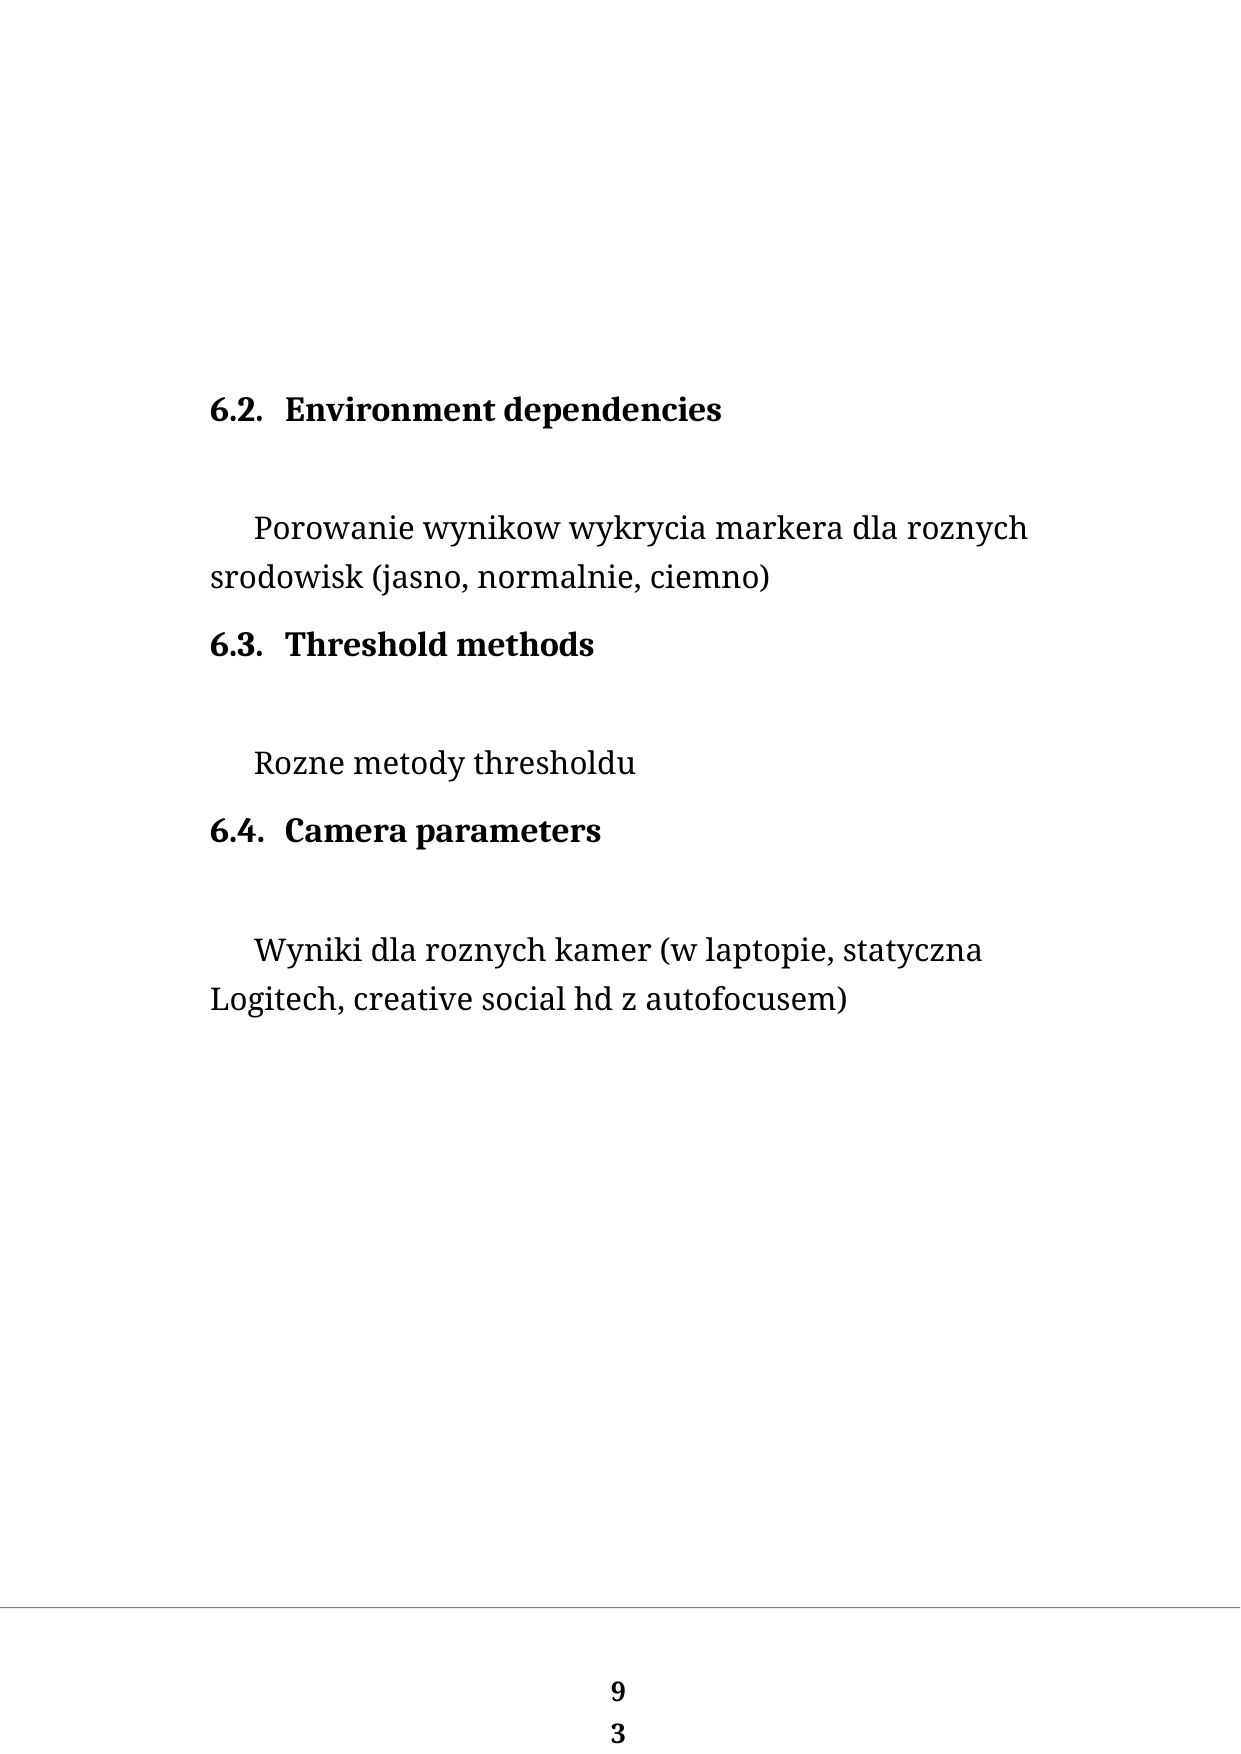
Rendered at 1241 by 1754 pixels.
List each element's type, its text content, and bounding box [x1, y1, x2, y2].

text Rozne metody thresholdu [210, 741, 1045, 784]
text Wyniki dla roznych kamer (w laptopie, statyczna Logitech, creative social hd z autofocusem) [210, 928, 1045, 1019]
subtitle Environment dependencies [210, 389, 1045, 430]
subtitle Threshold methods [210, 625, 1045, 665]
text Porowanie wynikow wykrycia markera dla roznych srodowisk (jasno, normalnie, ciemno) [210, 506, 1045, 597]
subtitle Camera parameters [210, 811, 1045, 852]
